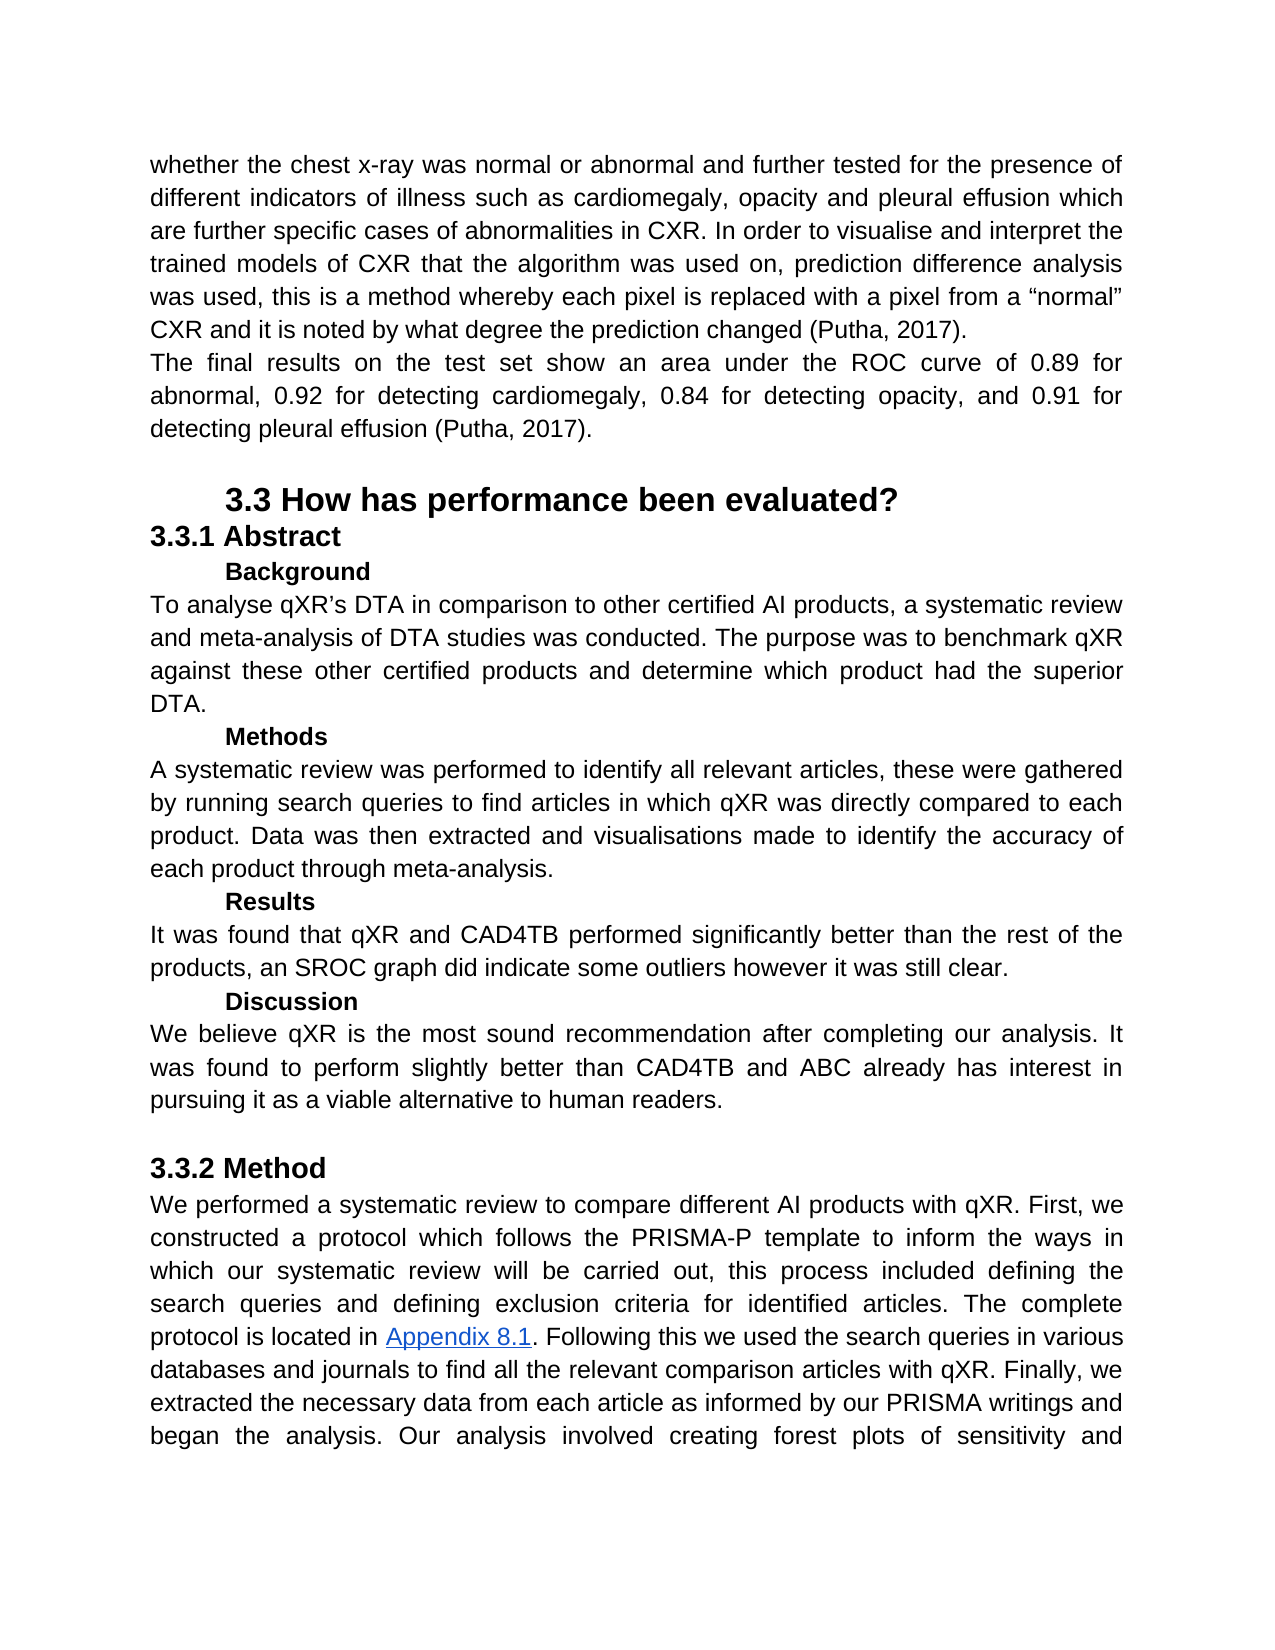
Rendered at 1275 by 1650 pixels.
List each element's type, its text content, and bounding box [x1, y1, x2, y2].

text The final results on the test set show an area under the ROC curve of 0.89 for abnormal, 0.92 for detecting cardiomegaly, 0.84 for detecting opacity, and 0.91 for detecting pleural effusion (Putha, 2017). [150, 348, 1125, 443]
subtitle 3.3 How has performance been evaluated? [225, 480, 1113, 519]
text We believe qXR is the most sound recommendation after completing our analysis. It was found to perform slightly better than CAD4TB and ABC already has interest in pursuing it as a viable alternative to human readers. [150, 1019, 1125, 1114]
text Background [150, 557, 1125, 586]
text A systematic review was performed to identify all relevant articles, these were gathered by running search queries to find articles in which qXR was directly compared to each product. Data was then extracted and visualisations made to identify the accuracy of each product through meta-analysis. [150, 755, 1125, 883]
text To analyse qXR’s DTA in comparison to other certified AI products, a systematic review and meta-analysis of DTA studies was conducted. The purpose was to benchmark qXR against these other certified products and determine which product had the superior DTA. [150, 590, 1125, 718]
text Methods [150, 722, 1125, 751]
subtitle 3.3.2 Method [150, 1152, 1125, 1185]
subtitle 3.3.1 Abstract [150, 519, 1125, 552]
text Results [150, 887, 1125, 916]
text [150, 150, 1125, 344]
text It was found that qXR and CAD4TB performed significantly better than the rest of the products, an SROC graph did indicate some outliers however it was still clear. [150, 920, 1125, 982]
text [150, 1190, 1125, 1450]
text Discussion [150, 986, 1125, 1015]
